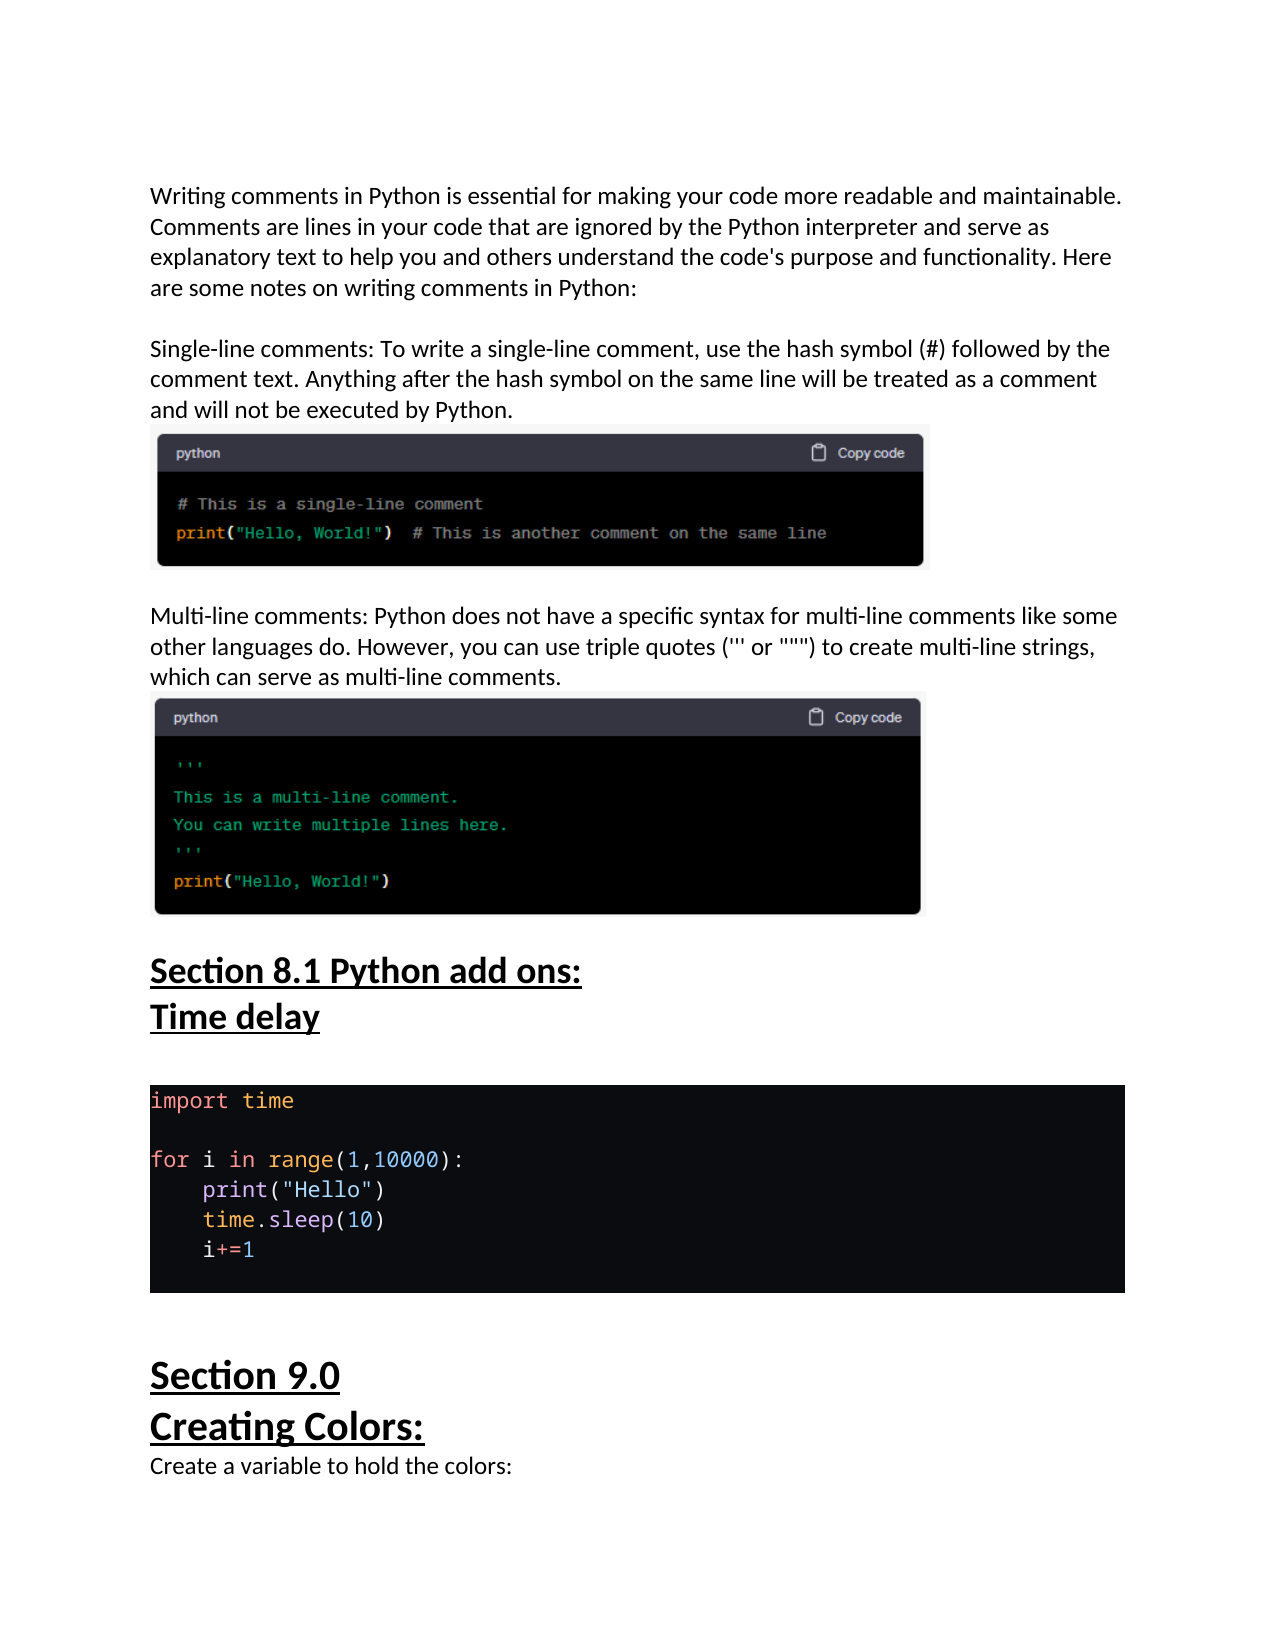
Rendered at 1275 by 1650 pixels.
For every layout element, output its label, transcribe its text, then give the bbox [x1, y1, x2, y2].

text time.sleep(10) [150, 1204, 1125, 1234]
text import time [150, 1085, 1125, 1114]
text for i in range(1,10000): [150, 1144, 1125, 1174]
picture [150, 424, 930, 570]
text Section 9.0 [150, 1349, 1125, 1400]
text Time delay [150, 993, 1125, 1039]
text Single-line comments: To write a single-line comment, use the hash symbol (#) followed by the comment text. Anything after the hash symbol on the same line will be treated as a comment and will not be executed by Python. [150, 333, 1125, 425]
text Writing comments in Python is essential for making your code more readable and maintainable. Comments are lines in your code that are ignored by the Python interpreter and serve as explanatory text to help you and others understand the code's purpose and functionality. Here are some notes on writing comments in Python: [150, 181, 1125, 303]
text print("Hello") [150, 1174, 1125, 1204]
picture [150, 691, 927, 917]
text Creating Colors: [150, 1400, 1125, 1451]
text Create a variable to hold the colors: [150, 1451, 1125, 1481]
text Section 8.1 Python add ons: [150, 947, 1125, 993]
text i+=1 [150, 1234, 1125, 1263]
